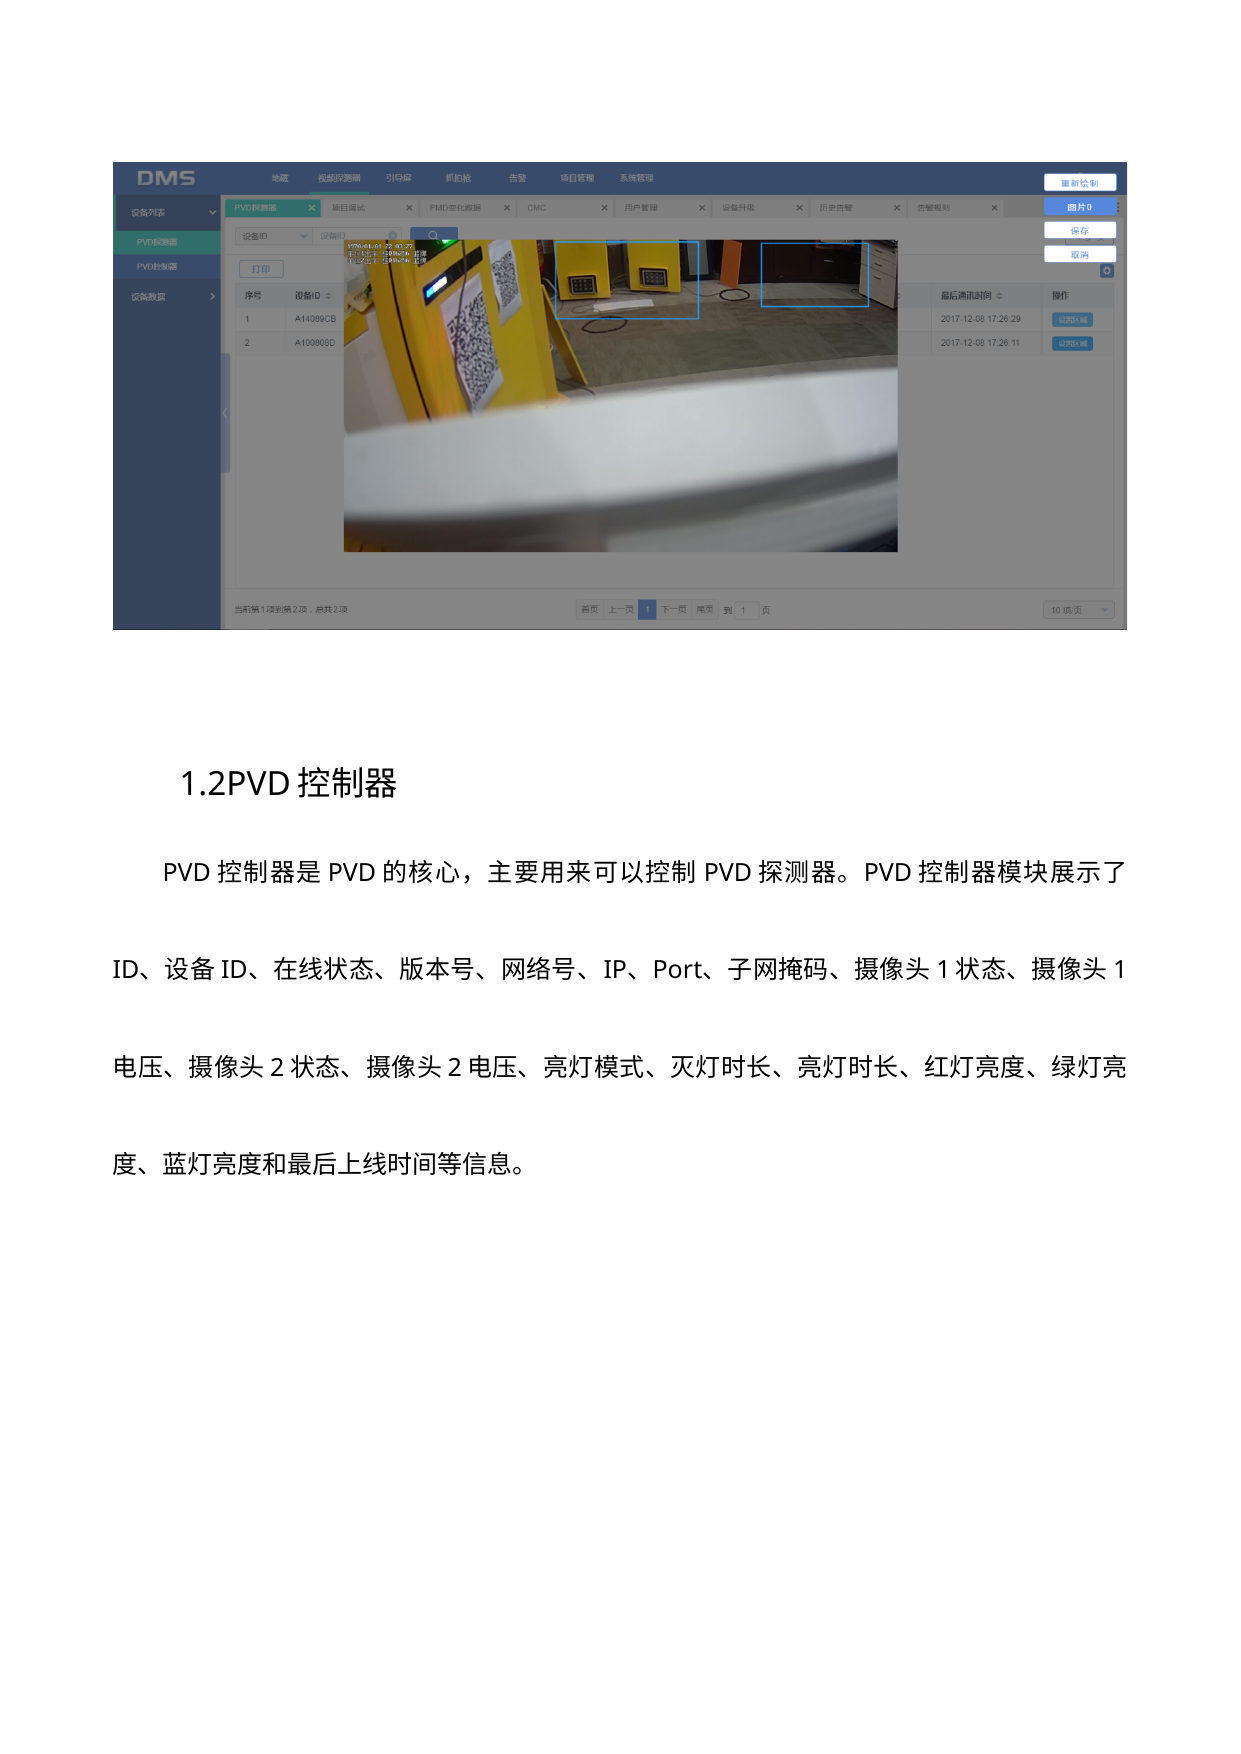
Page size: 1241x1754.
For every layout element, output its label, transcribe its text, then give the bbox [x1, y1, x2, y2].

list PVD控制器是PVD的核心，主要用来可以控制PVD探测器。PVD控制器模块展示了ID、设备ID、在线状态、版本号、网络号、IP、Port、子网掩码、摄像头1状态、摄像头1电压、摄像头2状态、摄像头2电压、亮灯模式、灭灯时长、亮灯时长、红灯亮度、绿灯亮度、蓝灯亮度和最后上线时间等信息。 [112, 838, 1128, 1195]
list 1.2PVD控制器 [112, 748, 1128, 813]
picture [113, 162, 1128, 630]
